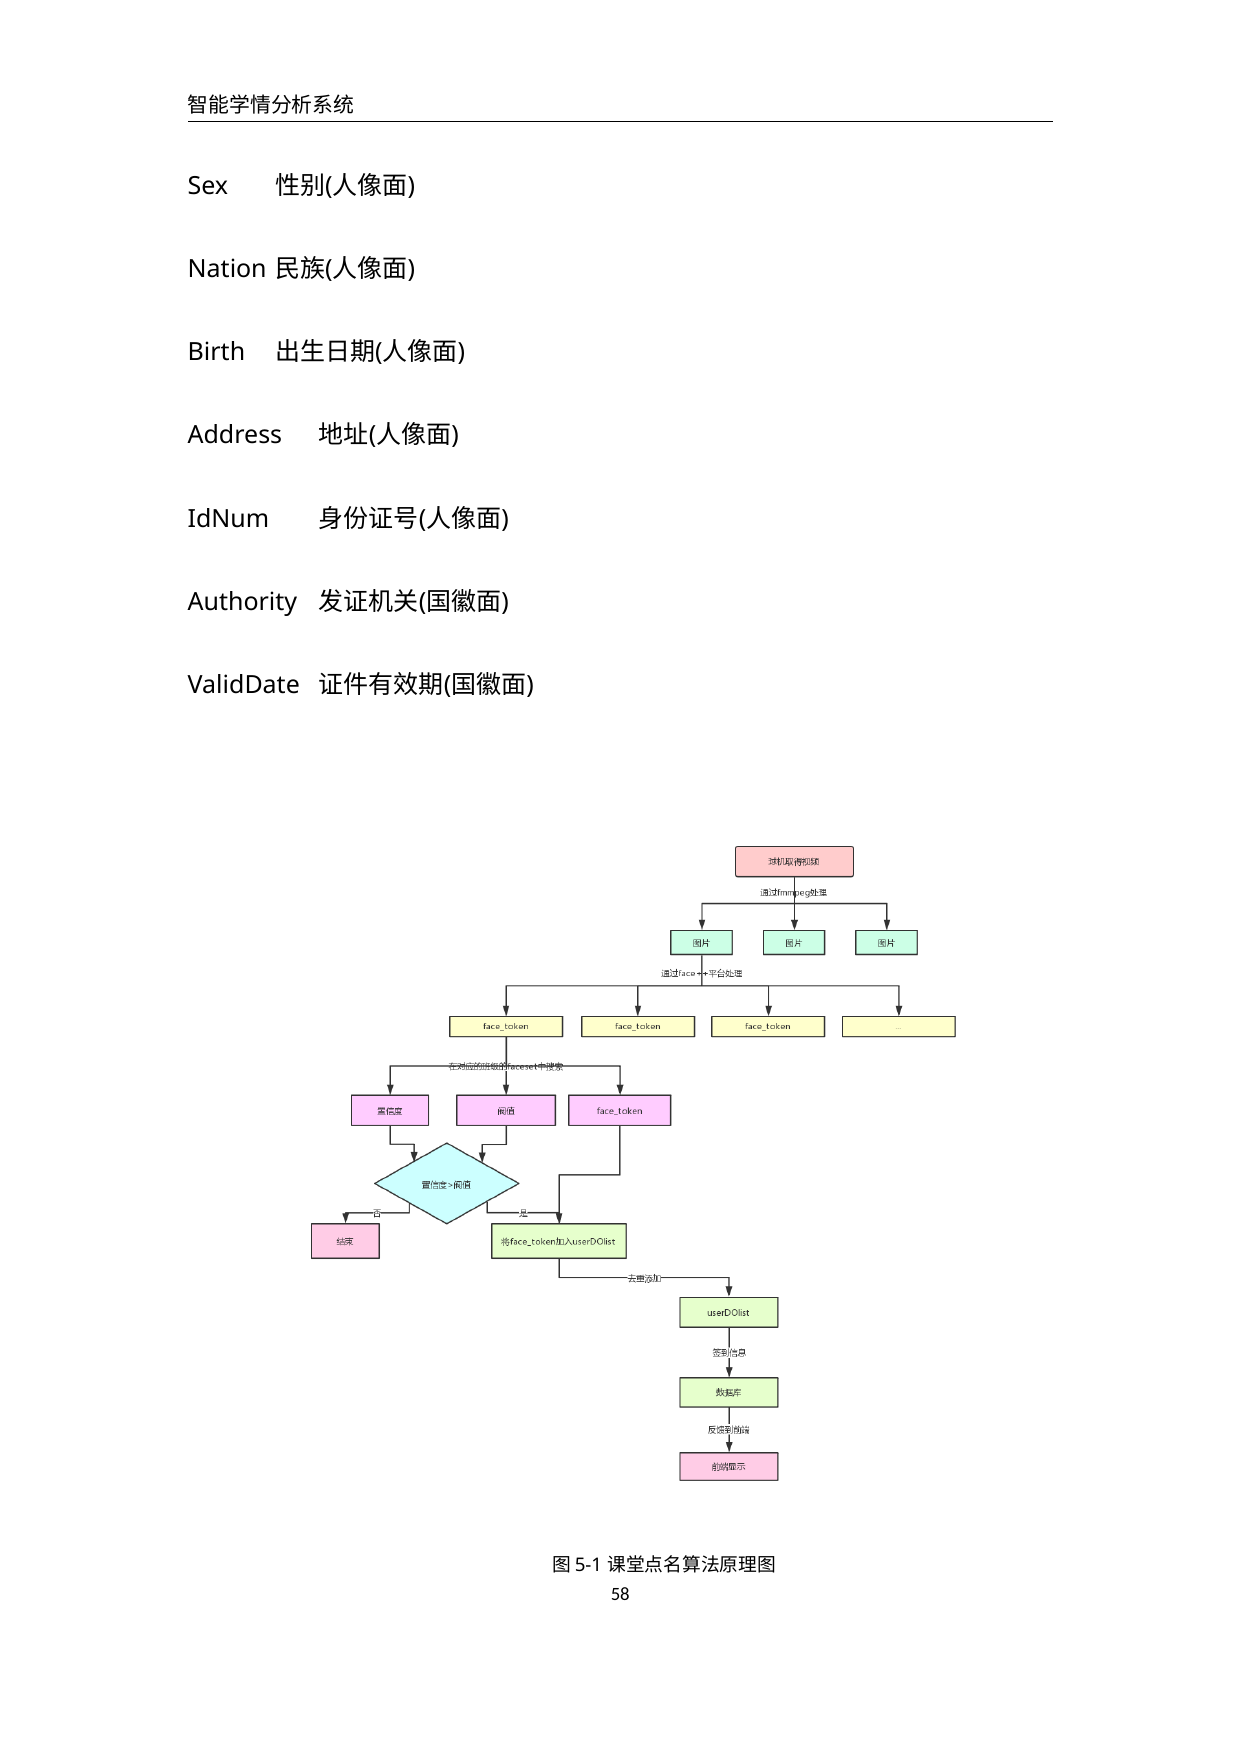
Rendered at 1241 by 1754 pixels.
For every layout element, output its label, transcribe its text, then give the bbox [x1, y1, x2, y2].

text 图5-1 课堂点名算法原理图 [231, 1547, 1053, 1579]
text Address 地址(人像面) [187, 401, 1053, 466]
text IdNum 身份证号(人像面) [187, 484, 1053, 549]
text Birth 出生日期(人像面) [187, 317, 1053, 382]
text ValidDate 证件有效期(国徽面) [187, 650, 1053, 715]
text Sex 性别(人像面) [187, 151, 1053, 216]
picture [280, 815, 993, 1519]
text Authority 发证机关(国徽面) [187, 567, 1053, 632]
text Nation 民族(人像面) [187, 234, 1053, 299]
